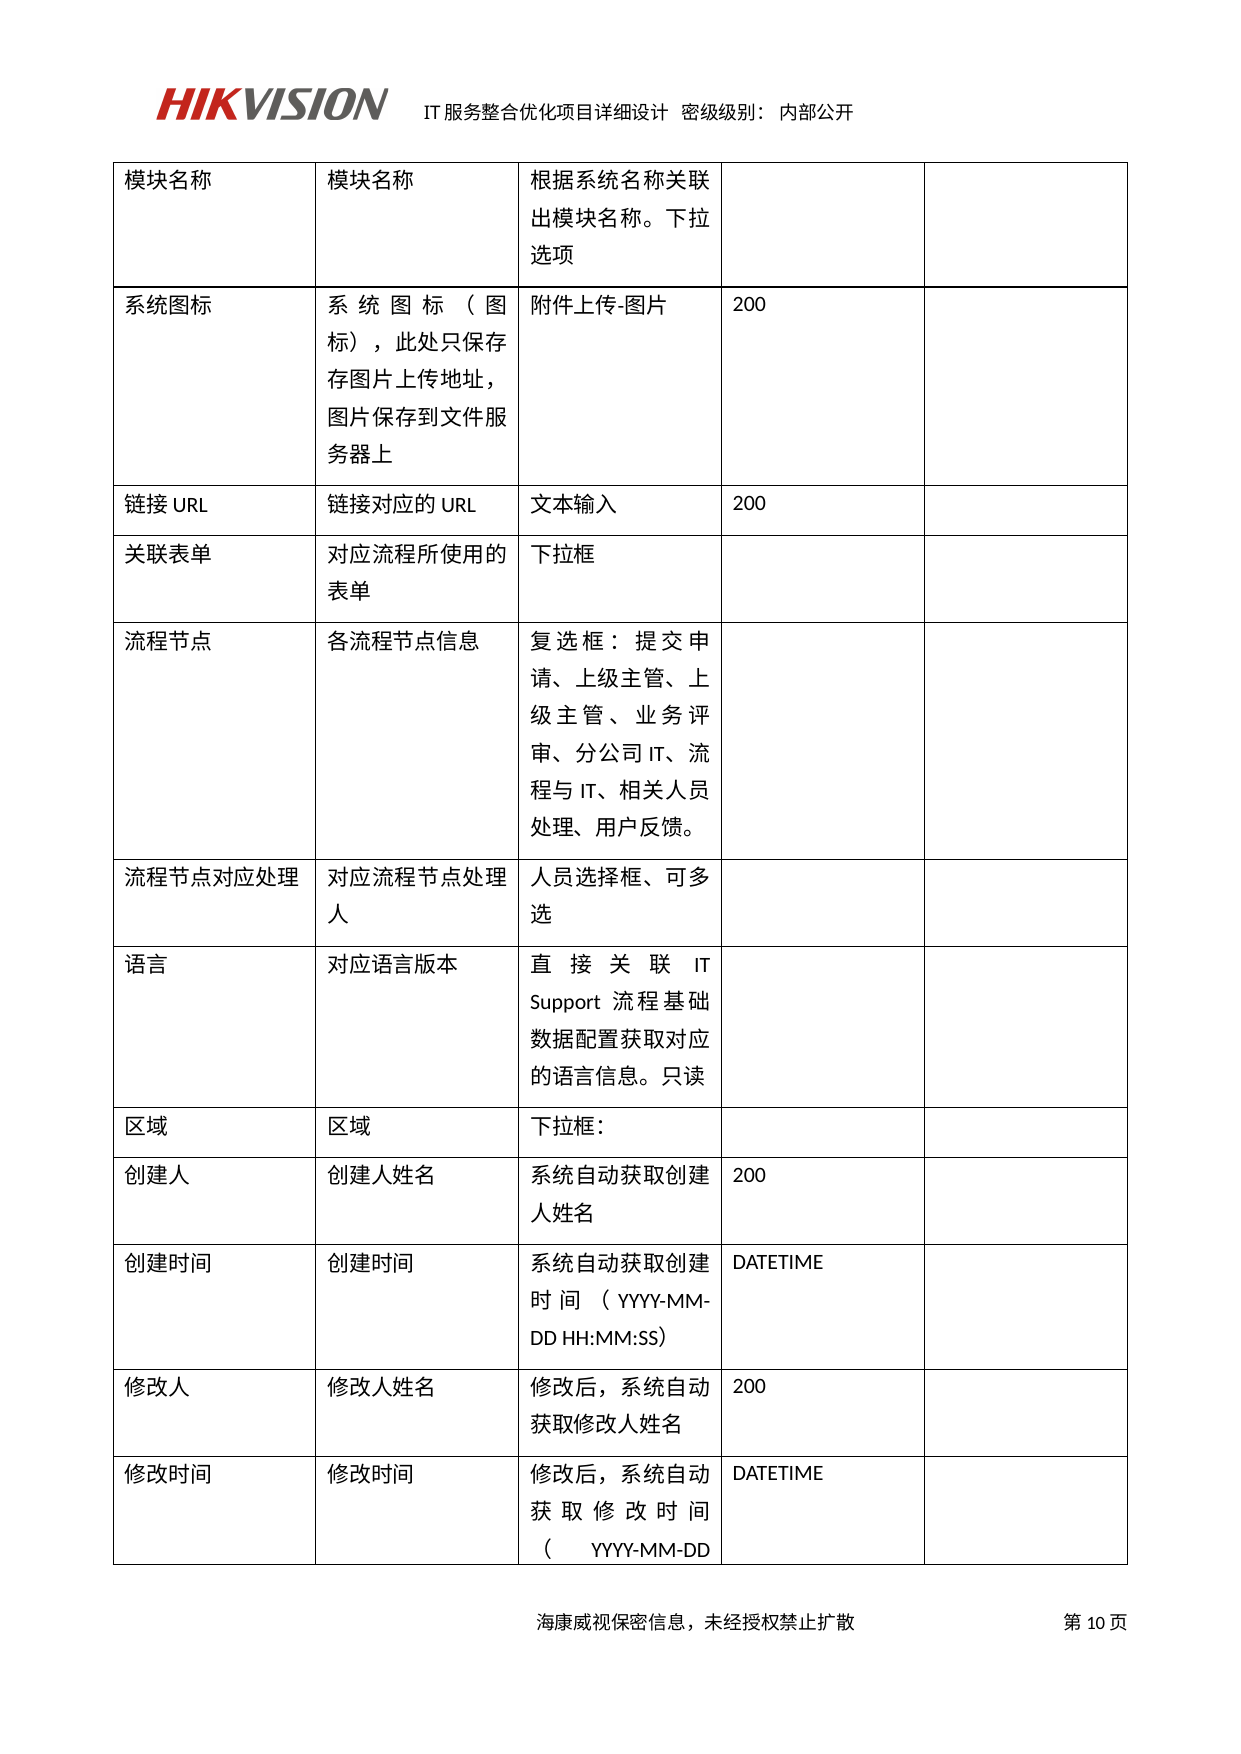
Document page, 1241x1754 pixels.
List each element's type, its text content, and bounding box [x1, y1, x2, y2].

table_cell [722, 163, 924, 286]
table_cell [925, 1108, 1127, 1157]
table_cell 修改人姓名 [316, 1370, 518, 1456]
table_cell 创建时间 [316, 1245, 518, 1368]
table_cell 文本输入 [519, 486, 721, 535]
table_cell 系统图标（图标），此处只保存存图片上传地址，图片保存到文件服务器上 [316, 288, 518, 485]
table_cell 各流程节点信息 [316, 623, 518, 858]
table_cell 200 [722, 288, 924, 485]
table_cell 流程节点对应处理 [114, 860, 315, 946]
table_cell [722, 536, 924, 622]
table_cell [925, 860, 1127, 946]
table_cell [925, 623, 1127, 858]
table_cell 链接对应的URL [316, 486, 518, 535]
table_cell [925, 1158, 1127, 1244]
table_cell 根据系统名称关联出模块名称。下拉选项 [519, 163, 721, 286]
table_cell 创建时间 [114, 1245, 315, 1368]
table_cell 附件上传-图片 [519, 288, 721, 485]
table_cell 语言 [114, 947, 315, 1107]
table_cell 复选框：提交申请、上级主管、上级主管、业务评审、分公司IT、流程与IT、相关人员处理、用户反馈。 [519, 623, 721, 858]
table_cell 200 [722, 1158, 924, 1244]
table_cell 区域 [114, 1108, 315, 1157]
table_cell [722, 623, 924, 858]
table_cell 人员选择框、可多选 [519, 860, 721, 946]
table_cell 200 [722, 486, 924, 535]
table_cell 200 [722, 1370, 924, 1456]
table_cell [925, 1370, 1127, 1456]
table_cell 系统自动获取创建时间（YYYY-MM-DD HH:MM:SS） [519, 1245, 721, 1368]
table_cell 对应语言版本 [316, 947, 518, 1107]
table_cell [519, 1457, 721, 1564]
table_cell DATETIME [722, 1245, 924, 1368]
table_cell 模块名称 [316, 163, 518, 286]
table_cell [925, 1457, 1127, 1564]
table_cell [925, 288, 1127, 485]
table_cell 模块名称 [114, 163, 315, 286]
table_cell 修改后，系统自动获取修改人姓名 [519, 1370, 721, 1456]
table_cell 区域 [316, 1108, 518, 1157]
table_cell [925, 947, 1127, 1107]
table_cell 系统自动获取创建人姓名 [519, 1158, 721, 1244]
table_cell 关联表单 [114, 536, 315, 622]
table_cell [722, 947, 924, 1107]
table_cell 对应流程节点处理人 [316, 860, 518, 946]
table_cell 直接关联IT Support 流程基础数据配置获取对应的语言信息。只读 [519, 947, 721, 1107]
table_cell [722, 1108, 924, 1157]
table_cell 链接URL [114, 486, 315, 535]
table_cell DATETIME [722, 1457, 924, 1564]
table_cell [925, 163, 1127, 286]
table_cell 修改人 [114, 1370, 315, 1456]
table_cell 创建人 [114, 1158, 315, 1244]
table_cell [722, 860, 924, 946]
table_cell 修改时间 [114, 1457, 315, 1564]
table_cell [925, 486, 1127, 535]
table_cell [925, 536, 1127, 622]
table_cell 对应流程所使用的表单 [316, 536, 518, 622]
table_cell 下拉框 [519, 536, 721, 622]
table_cell 系统图标 [114, 288, 315, 485]
table_cell 下拉框： [519, 1108, 721, 1157]
picture [156, 88, 389, 120]
table_cell 流程节点 [114, 623, 315, 858]
table_cell 创建人姓名 [316, 1158, 518, 1244]
table_cell [925, 1245, 1127, 1368]
table_cell 修改时间 [316, 1457, 518, 1564]
